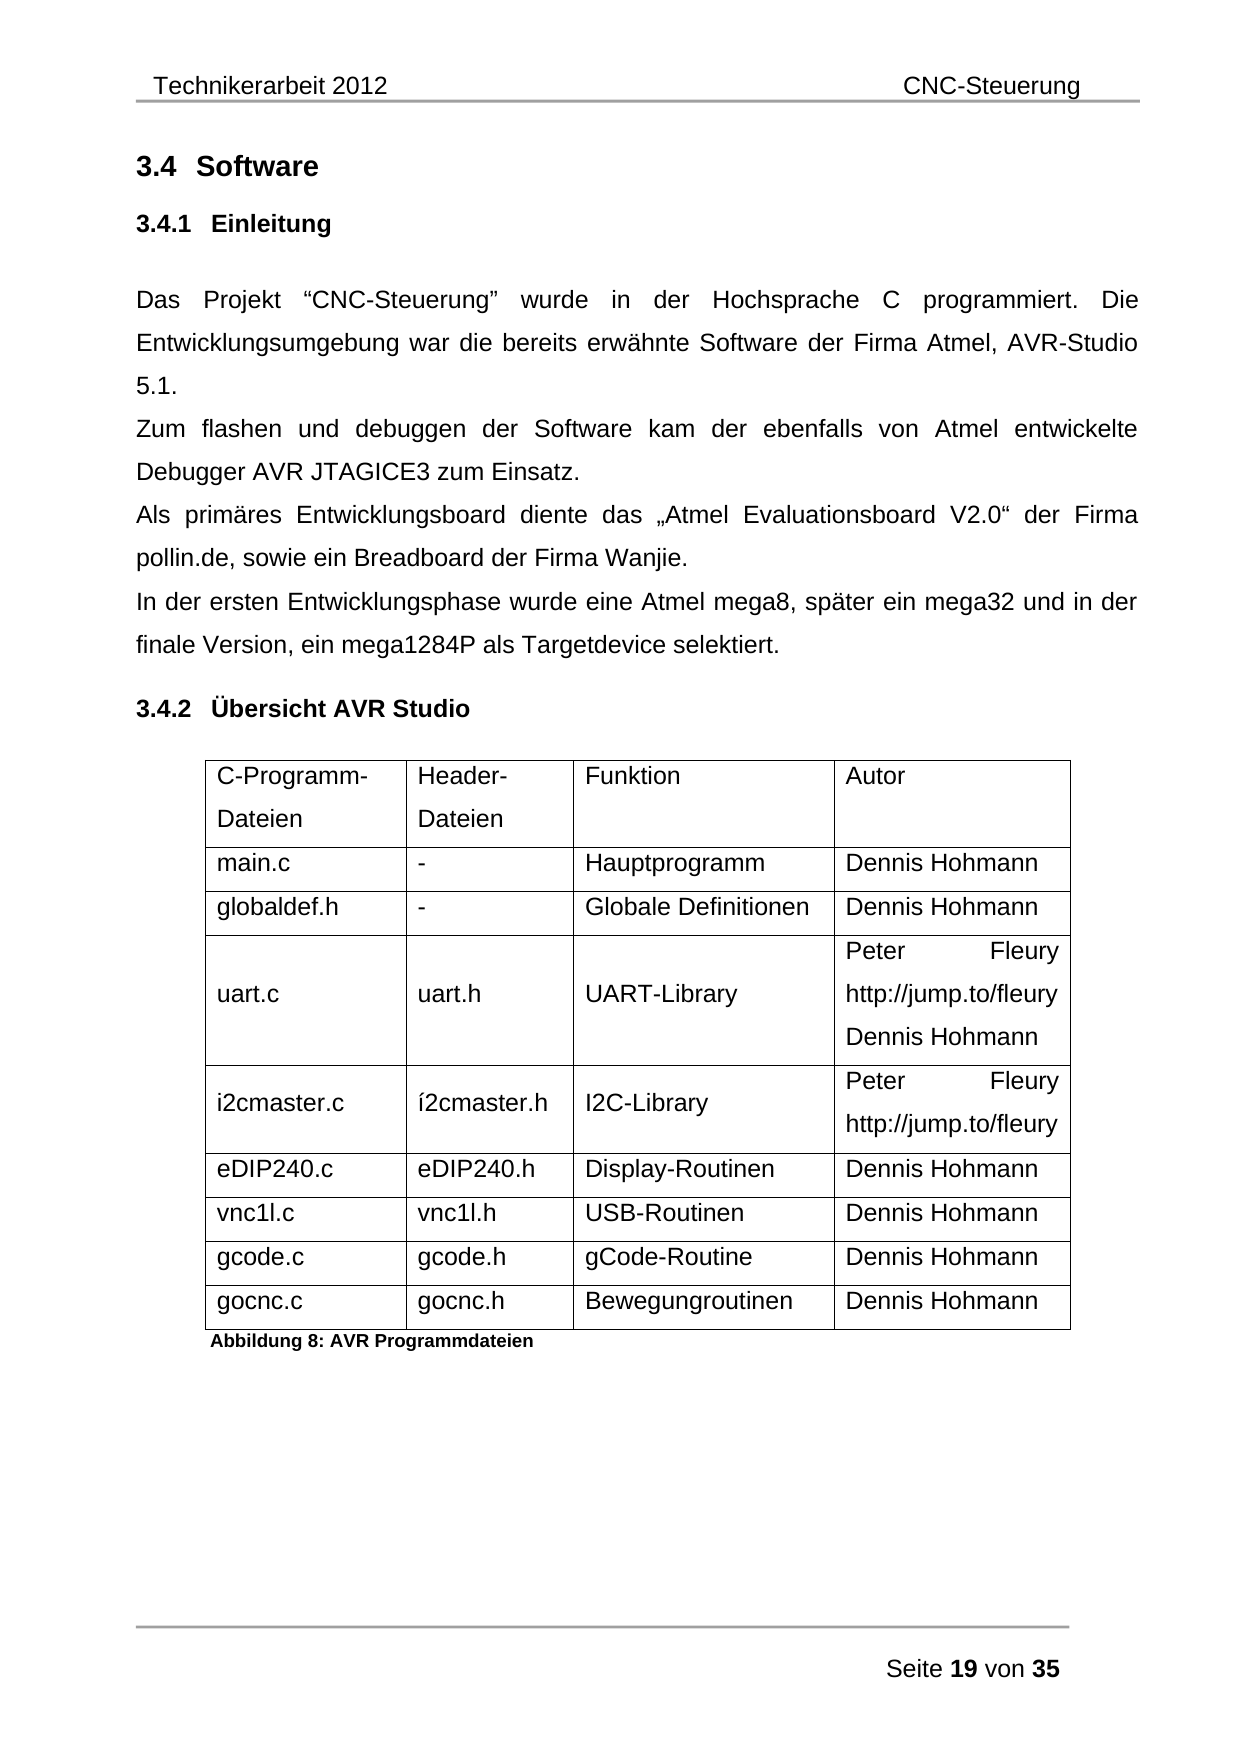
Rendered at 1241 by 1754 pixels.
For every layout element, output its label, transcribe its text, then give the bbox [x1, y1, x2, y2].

table_cell Dennis Hohmann [835, 1154, 1070, 1197]
table_header Autor [835, 761, 1070, 847]
table_cell Hauptprogramm [574, 848, 834, 891]
table_cell gocnc.h [407, 1286, 573, 1329]
table_cell Dennis Hohmann [835, 1286, 1070, 1329]
table_cell Dennis Hohmann [835, 1198, 1070, 1241]
table_cell Dennis Hohmann [835, 892, 1070, 935]
table_cell Dennis Hohmann [835, 1242, 1070, 1285]
table_cell - [407, 848, 573, 891]
table_cell gocnc.c [206, 1286, 406, 1329]
table_cell Bewegungroutinen [574, 1286, 834, 1329]
table_cell í2cmaster.h [407, 1066, 573, 1152]
table_cell USB-Routinen [574, 1198, 834, 1241]
text Zum flashen und debuggen der Software kam der ebenfalls von Atmel entwickelte Debugger AVR JTAGICE3 zum Einsatz. [136, 414, 1140, 486]
table_cell - [407, 892, 573, 935]
table_cell i2cmaster.c [206, 1066, 406, 1152]
table_cell globaldef.h [206, 892, 406, 935]
table_header C-Programm- Dateien [206, 761, 406, 847]
table_cell main.c [206, 848, 406, 891]
subtitle Übersicht AVR Studio [136, 694, 1140, 722]
table_cell uart.h [407, 936, 573, 1065]
text In der ersten Entwicklungsphase wurde eine Atmel mega8, später ein mega32 und in der finale Version, ein mega1284P als Targetdevice selektiert. [136, 587, 1140, 658]
text Das Projekt “CNC-Steuerung” wurde in der Hochsprache C programmiert. Die Entwicklungsumgebung war die bereits erwähnte Software der Firma Atmel, AVR-Studio 5.1. [136, 285, 1140, 400]
table_cell Display-Routinen [574, 1154, 834, 1197]
table_cell I2C-Library [574, 1066, 834, 1152]
table_cell vnc1l.h [407, 1198, 573, 1241]
table_cell Peter Fleury http://jump.to/fleury Dennis Hohmann [835, 936, 1070, 1065]
table_cell gcode.c [206, 1242, 406, 1285]
text Als primäres Entwicklungsboard diente das „Atmel Evaluationsboard V2.0“ der Firma pollin.de, sowie ein Breadboard der Firma Wanjie. [136, 500, 1140, 572]
table_cell UART-Library [574, 936, 834, 1065]
subtitle Einleitung [136, 208, 1140, 237]
table_cell Globale Definitionen [574, 892, 834, 935]
table_cell gcode.h [407, 1242, 573, 1285]
table_cell uart.c [206, 936, 406, 1065]
table_cell eDIP240.h [407, 1154, 573, 1197]
table_cell vnc1l.c [206, 1198, 406, 1241]
table_cell Peter Fleury http://jump.to/fleury [835, 1066, 1070, 1152]
table_header Funktion [574, 761, 834, 847]
table_cell gCode-Routine [574, 1242, 834, 1285]
subtitle Software [136, 149, 1140, 183]
table_cell eDIP240.c [206, 1154, 406, 1197]
table_header Header- Dateien [407, 761, 573, 847]
table_cell Dennis Hohmann [835, 848, 1070, 891]
